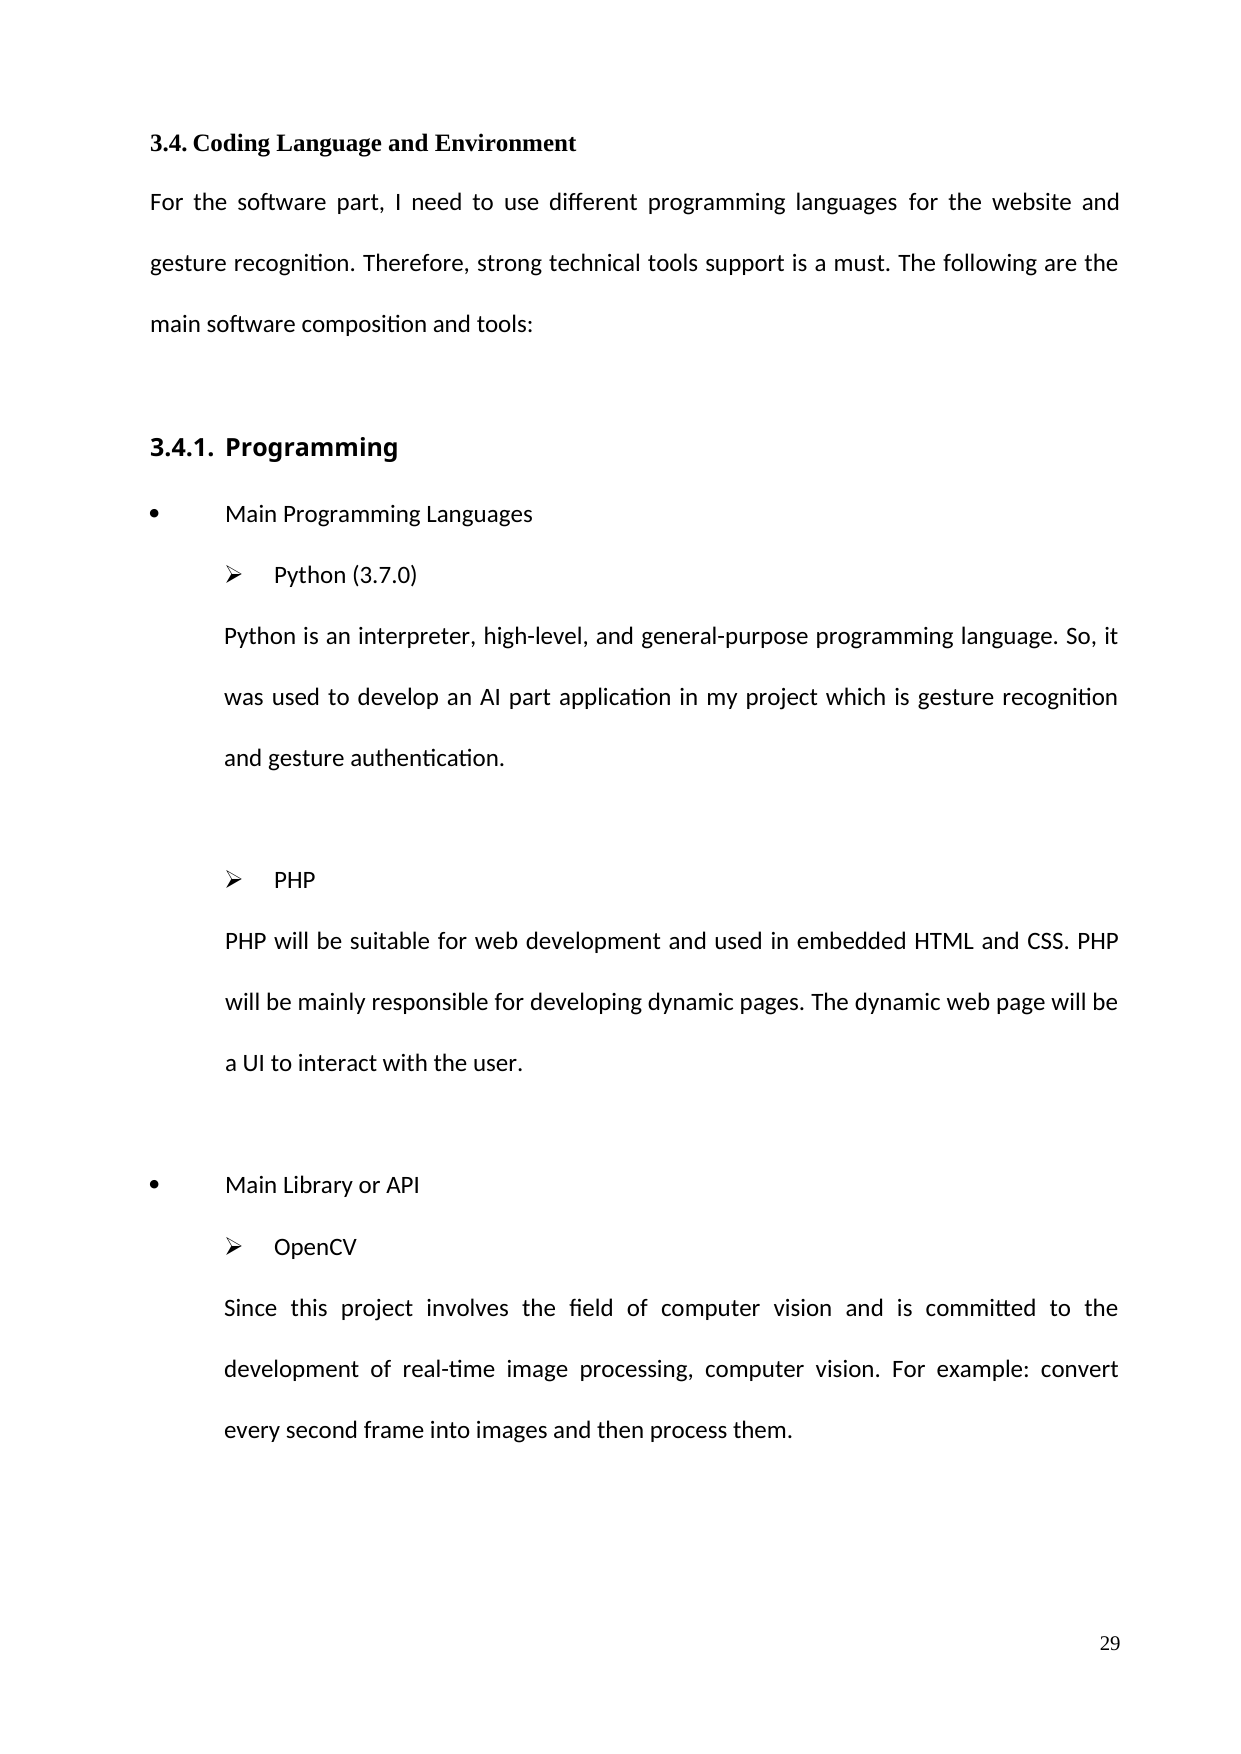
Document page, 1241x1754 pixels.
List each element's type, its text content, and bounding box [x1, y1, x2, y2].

text PHP will be suitable for web development and used in embedded HTML and CSS. PHP will be mainly responsible for developing dynamic pages. The dynamic web page will be a UI to interact with the user. [225, 925, 1120, 1078]
text Since this project involves the field of computer vision and is committed to the development of real-time image processing, computer vision. For example: convert every second frame into images and then process them. [224, 1292, 1120, 1444]
list Python (3.7.0) [224, 559, 1120, 590]
text Python is an interpreter, high-level, and general-purpose programming language. So, it was used to develop an AI part application in my project which is gesture recognition and gesture authentication. [224, 620, 1120, 773]
list OpenCV [224, 1231, 1120, 1261]
text For the software part, I need to use different programming languages ​​for the website and gesture recognition. Therefore, strong technical tools support is a must. The following are the main software composition and tools: [150, 186, 1120, 338]
list PHP [224, 864, 1120, 895]
list Main Programming Languages [150, 498, 1120, 529]
text Programming [150, 430, 1120, 464]
subtitle Coding Language and Environment [150, 128, 1131, 157]
list Main Library or API [150, 1169, 1120, 1200]
